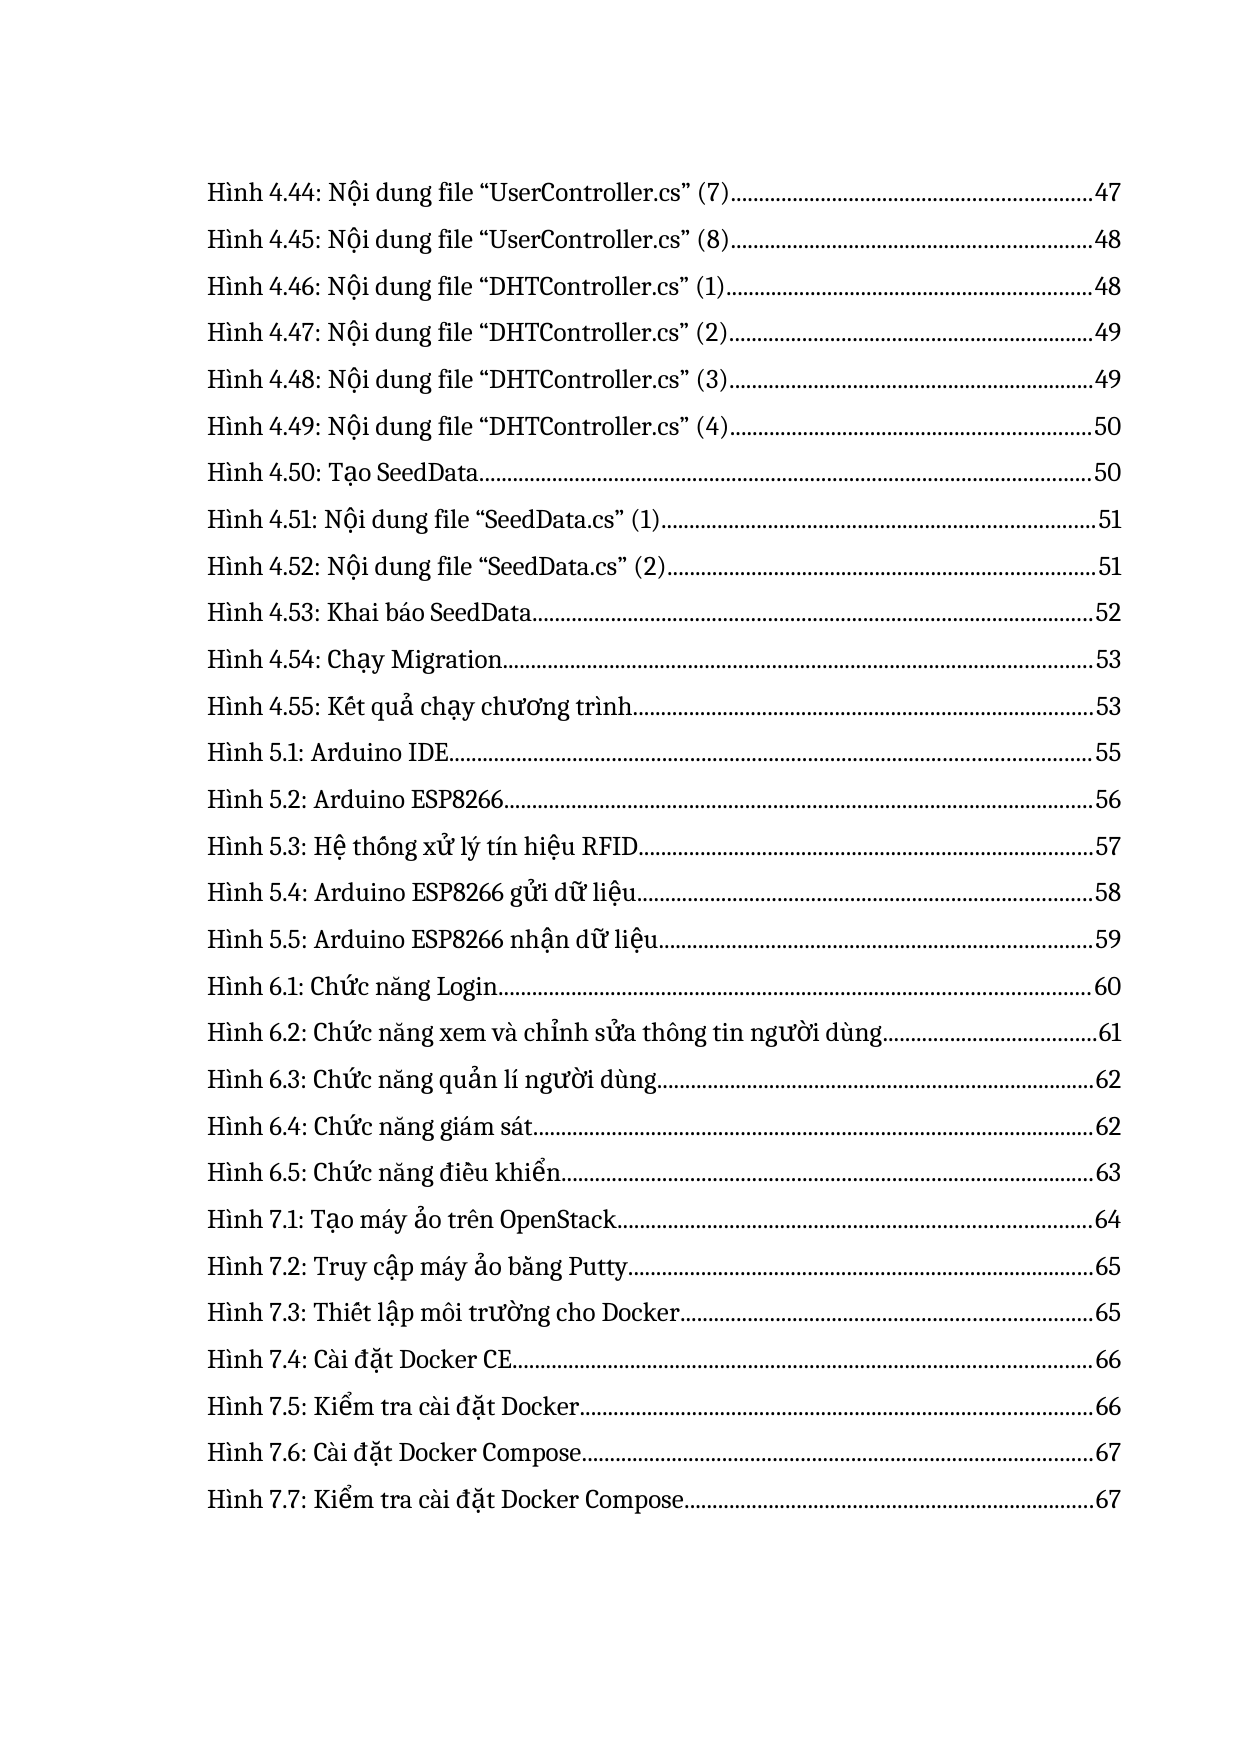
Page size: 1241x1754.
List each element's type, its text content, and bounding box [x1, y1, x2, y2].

text Hình 5.4: Arduino ESP8266 gửi dữ liệu 58 [207, 877, 1122, 908]
text Hình 6.4: Chức năng giám sát 62 [207, 1111, 1122, 1142]
text Hình 6.2: Chức năng xem và chỉnh sửa thông tin người dùng 61 [207, 1017, 1122, 1048]
text Hình 4.46: Nội dung file “DHTController.cs” (1) 48 [207, 271, 1122, 302]
text Hình 7.3: Thiết lập môi trường cho Docker 65 [207, 1297, 1122, 1328]
text Hình 7.1: Tạo máy ảo trên OpenStack 64 [207, 1204, 1122, 1235]
text Hình 4.52: Nội dung file “SeedData.cs” (2) 51 [207, 551, 1122, 582]
text Hình 4.48: Nội dung file “DHTController.cs” (3) 49 [207, 364, 1122, 395]
text Hình 7.6: Cài đặt Docker Compose 67 [207, 1437, 1122, 1468]
text Hình 6.5: Chức năng điều khiển 63 [207, 1157, 1122, 1188]
text Hình 4.54: Chạy Migration 53 [207, 644, 1122, 675]
text Hình 4.45: Nội dung file “UserController.cs” (8) 48 [207, 224, 1122, 255]
text Hình 5.5: Arduino ESP8266 nhận dữ liệu 59 [207, 924, 1122, 955]
text Hình 4.47: Nội dung file “DHTController.cs” (2) 49 [207, 317, 1122, 348]
text Hình 7.5: Kiểm tra cài đặt Docker 66 [207, 1391, 1122, 1422]
text Hình 5.2: Arduino ESP8266 56 [207, 784, 1122, 815]
text Hình 7.4: Cài đặt Docker CE 66 [207, 1344, 1122, 1375]
text Hình 7.7: Kiểm tra cài đặt Docker Compose 67 [207, 1484, 1122, 1515]
text Hình 4.50: Tạo SeedData 50 [207, 457, 1122, 488]
text Hình 4.55: Kết quả chạy chương trình 53 [207, 691, 1122, 722]
text Hình 4.51: Nội dung file “SeedData.cs” (1) 51 [207, 504, 1122, 535]
text Hình 5.1: Arduino IDE 55 [207, 737, 1122, 768]
text Hình 7.2: Truy cập máy ảo bằng Putty 65 [207, 1251, 1122, 1282]
text Hình 6.1: Chức năng Login 60 [207, 971, 1122, 1002]
text Hình 4.44: Nội dung file “UserController.cs” (7) 47 [207, 177, 1122, 208]
text Hình 6.3: Chức năng quản lí người dùng 62 [207, 1064, 1122, 1095]
text Hình 4.53: Khai báo SeedData 52 [207, 597, 1122, 628]
text Hình 4.49: Nội dung file “DHTController.cs” (4) 50 [207, 411, 1122, 442]
text Hình 5.3: Hệ thống xử lý tín hiệu RFID 57 [207, 831, 1122, 862]
